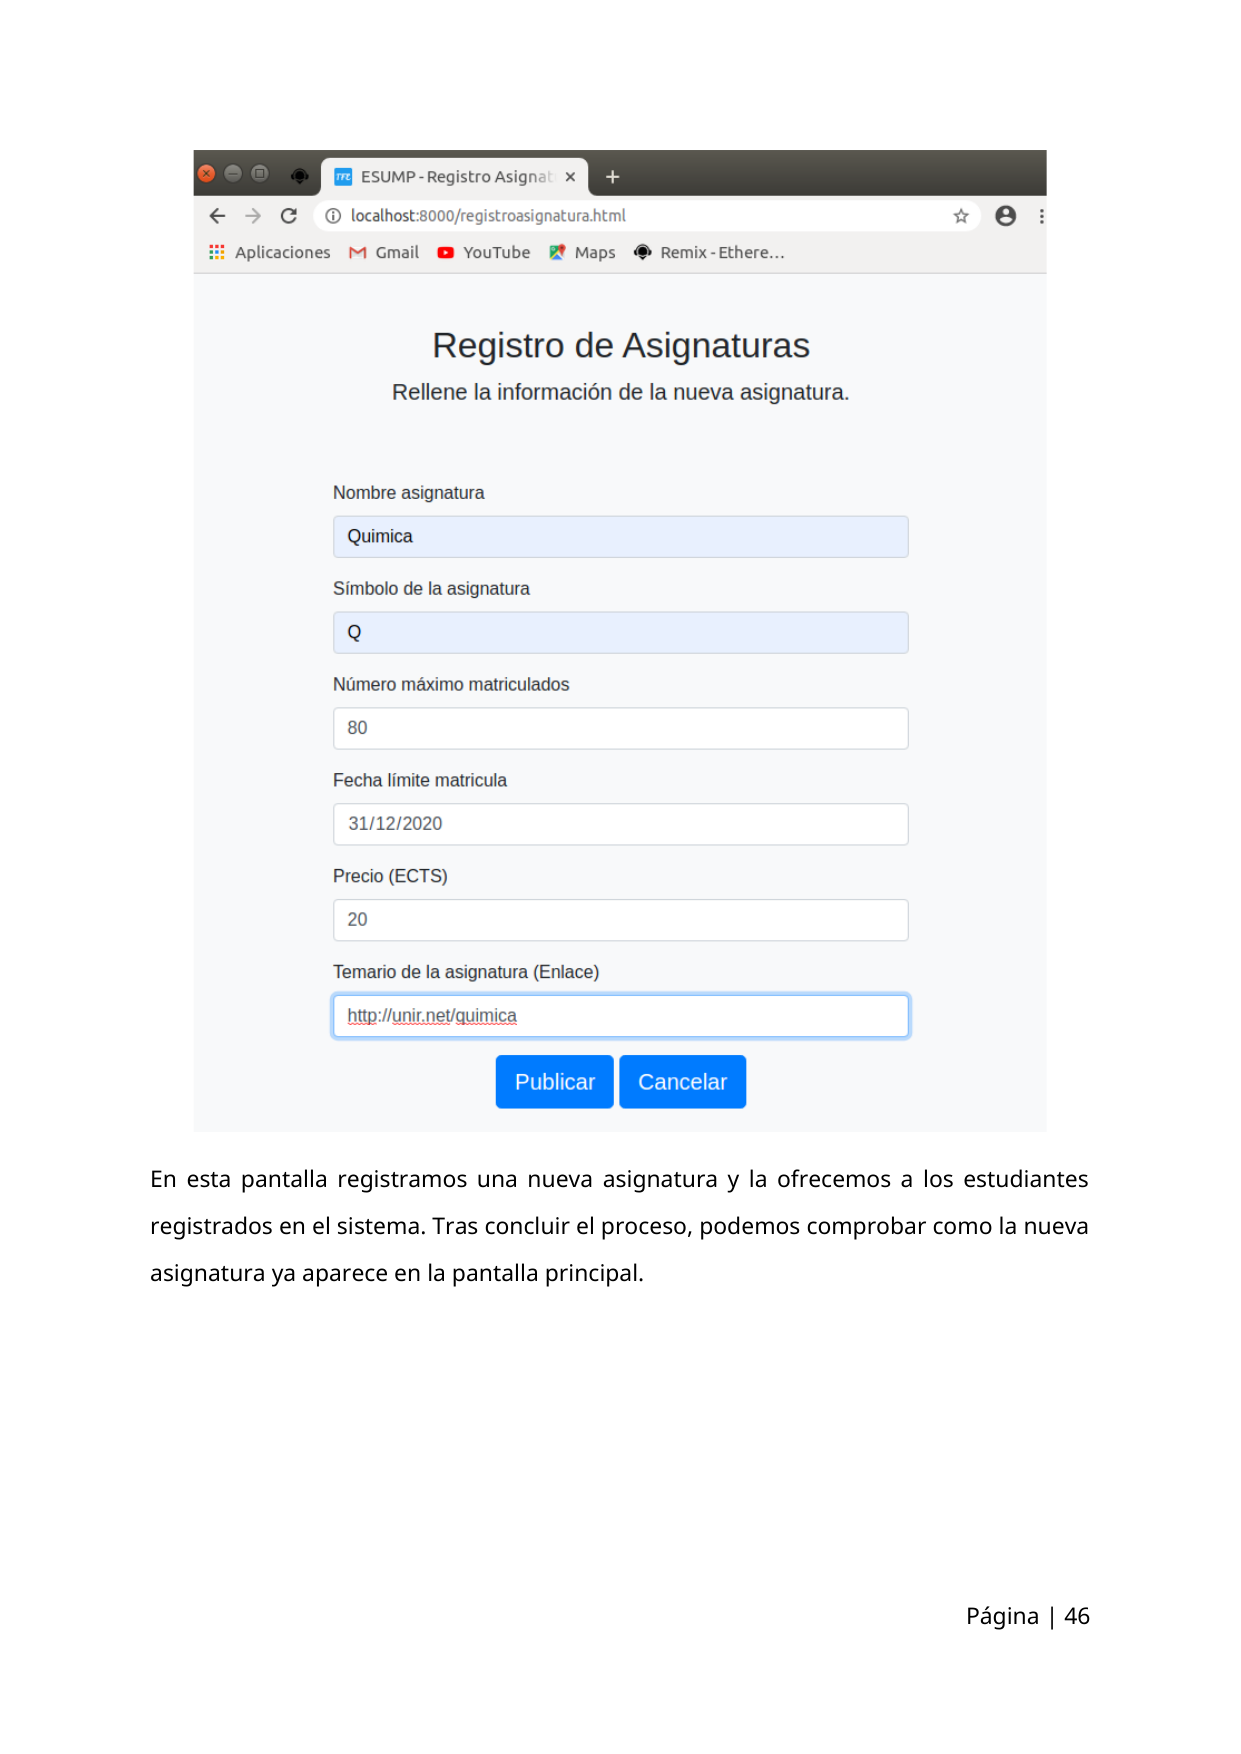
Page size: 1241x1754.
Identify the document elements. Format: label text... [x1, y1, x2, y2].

picture [193, 150, 1047, 1132]
text En esta pantalla registramos una nueva asignatura y la ofrecemos a los estudiantes registrados en el sistema. Tras concluir el proceso, podemos comprobar como la nueva asignatura ya aparece en la pantalla principal. [150, 1163, 1090, 1288]
